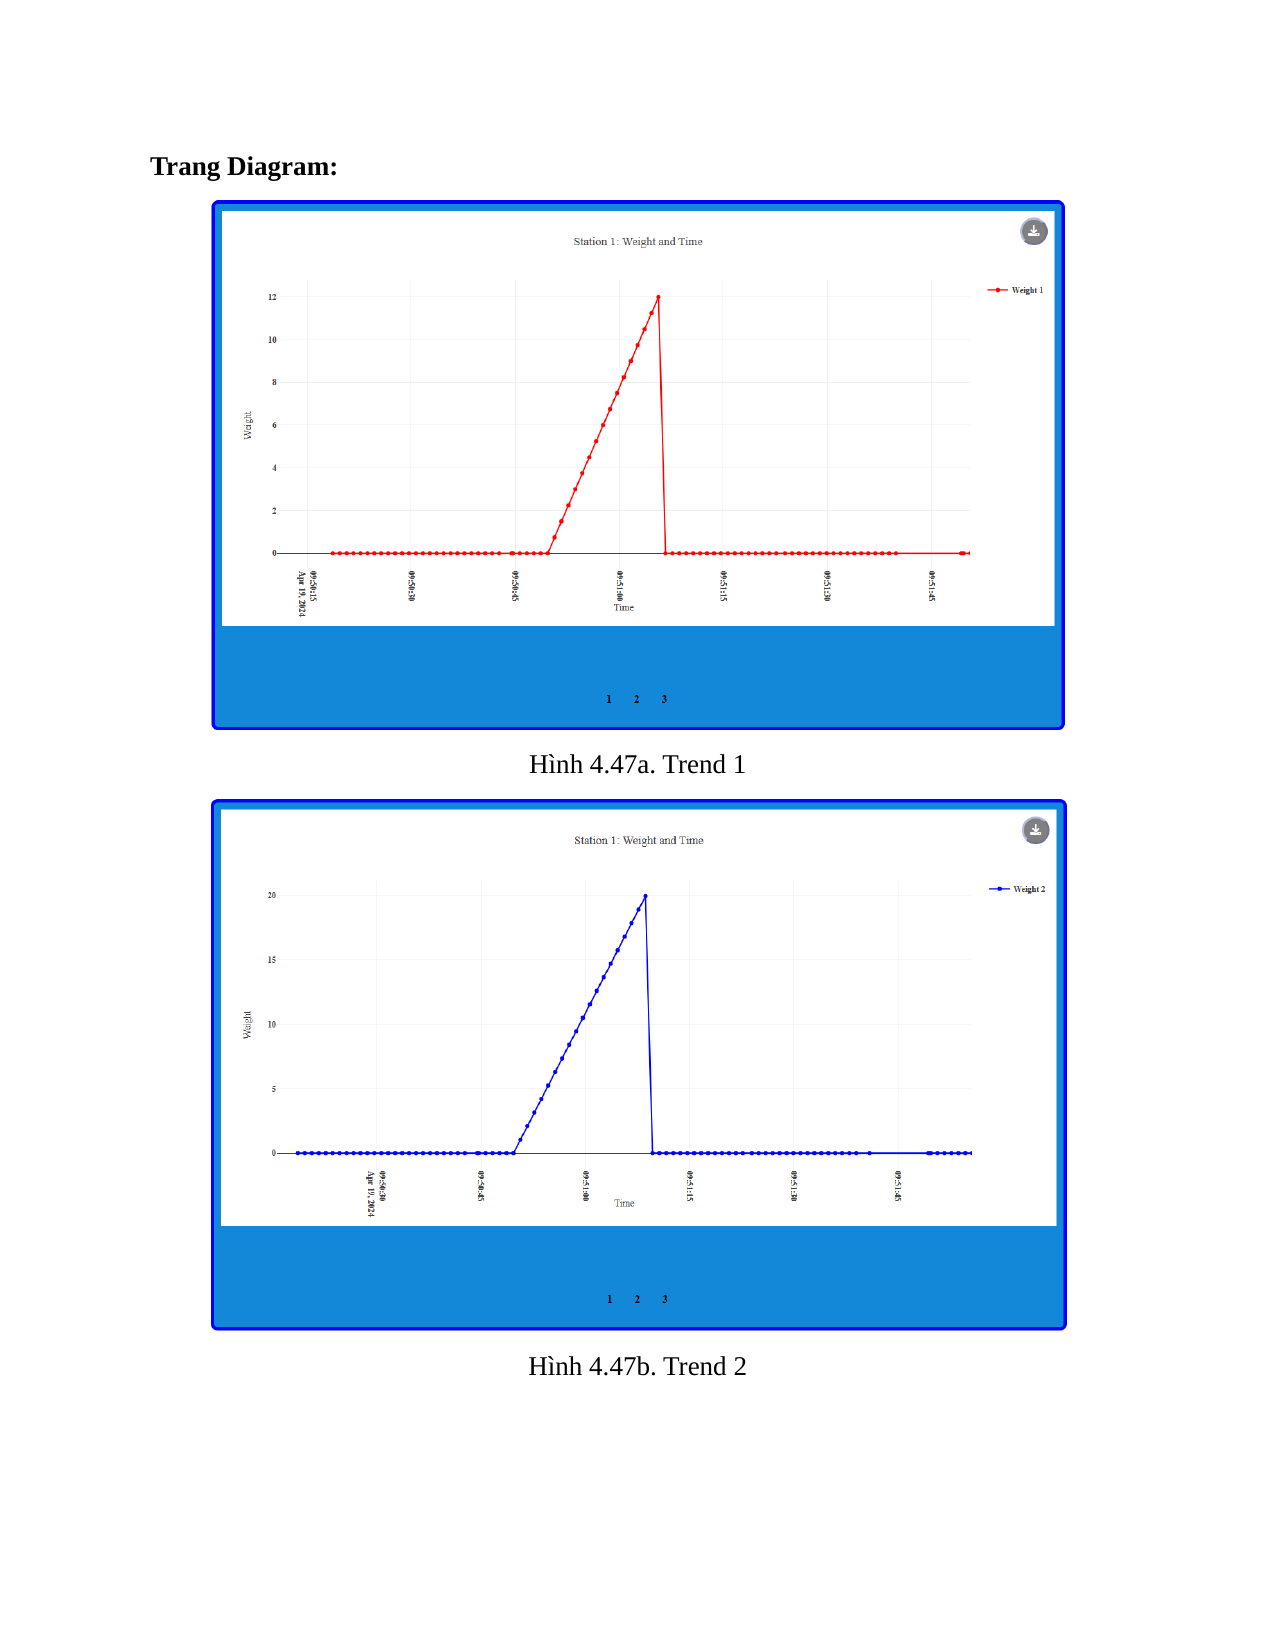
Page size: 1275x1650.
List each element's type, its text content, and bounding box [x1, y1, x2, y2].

text Hình 4.47a. Trend 1 [150, 748, 1125, 779]
picture [207, 798, 1068, 1331]
picture [209, 200, 1066, 730]
text Trang Diagram: [150, 150, 1125, 181]
text Hình 4.47b. Trend 2 [150, 1350, 1125, 1381]
